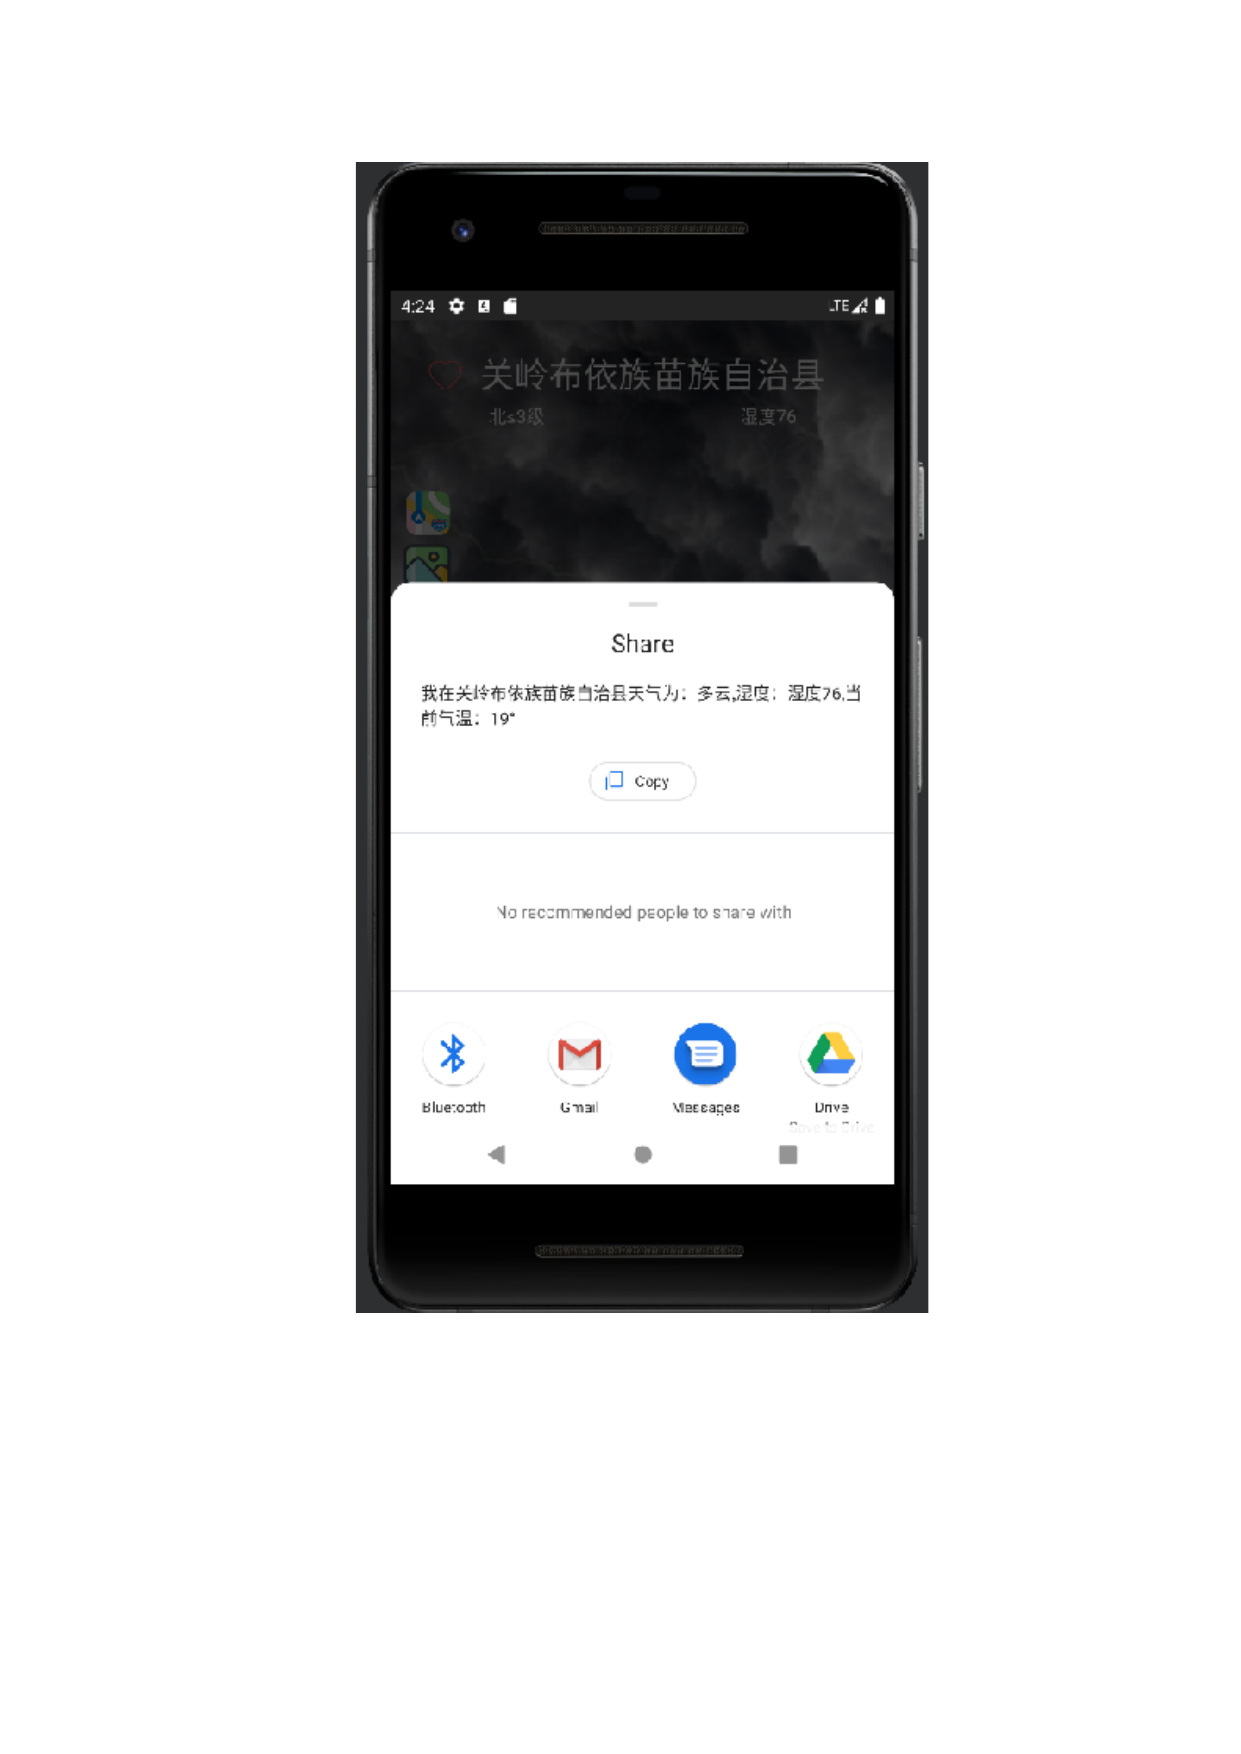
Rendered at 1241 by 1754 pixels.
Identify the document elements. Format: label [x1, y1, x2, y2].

picture [355, 162, 929, 1313]
